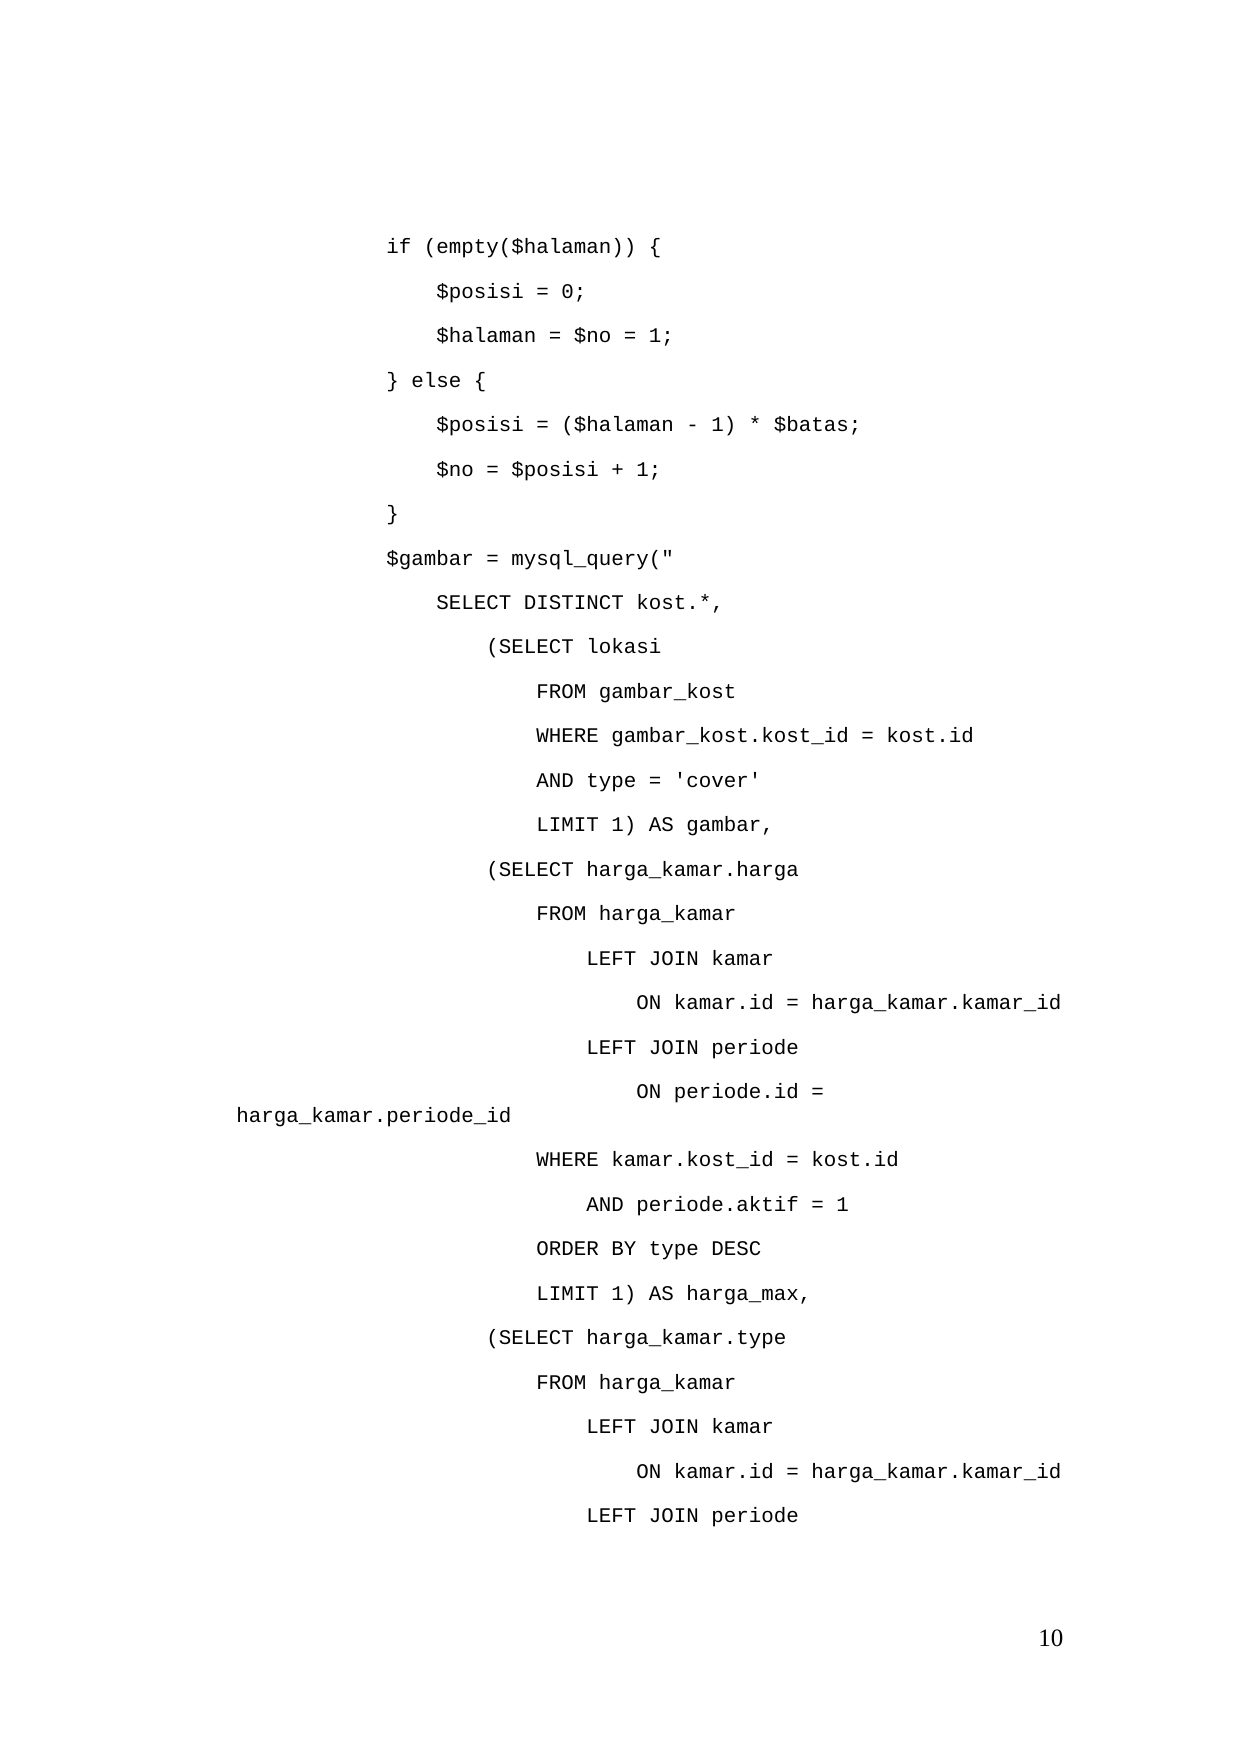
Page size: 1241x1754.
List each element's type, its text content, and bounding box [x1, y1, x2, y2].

text } [236, 503, 1063, 527]
text LIMIT 1) AS harga_max, [236, 1283, 1063, 1307]
text AND type = 'cover' [236, 770, 1063, 794]
text (SELECT harga_kamar.type [236, 1327, 1063, 1351]
text WHERE gambar_kost.kost_id = kost.id [236, 726, 1063, 749]
text LEFT JOIN kamar [236, 948, 1063, 972]
text $posisi = ($halaman - 1) * $batas; [236, 414, 1063, 438]
text LIMIT 1) AS gambar, [236, 814, 1063, 838]
text $posisi = 0; [236, 281, 1063, 304]
text FROM gambar_kost [236, 681, 1063, 705]
text ON kamar.id = harga_kamar.kamar_id [236, 1461, 1063, 1484]
text LEFT JOIN kamar [236, 1416, 1063, 1440]
text ON periode.id = harga_kamar.periode_id [236, 1081, 1063, 1129]
text SELECT DISTINCT kost.*, [236, 592, 1063, 616]
text $no = $posisi + 1; [236, 459, 1063, 482]
text (SELECT harga_kamar.harga [236, 859, 1063, 883]
text } else { [236, 370, 1063, 393]
text AND periode.aktif = 1 [236, 1194, 1063, 1218]
text WHERE kamar.kost_id = kost.id [236, 1149, 1063, 1173]
text (SELECT lokasi [236, 637, 1063, 660]
text FROM harga_kamar [236, 1372, 1063, 1396]
text ORDER BY type DESC [236, 1238, 1063, 1262]
text ON kamar.id = harga_kamar.kamar_id [236, 992, 1063, 1016]
text $halaman = $no = 1; [236, 325, 1063, 349]
text LEFT JOIN periode [236, 1037, 1063, 1061]
text if (empty($halaman)) { [236, 236, 1063, 260]
text FROM harga_kamar [236, 903, 1063, 927]
text $gambar = mysql_query(" [236, 548, 1063, 571]
text LEFT JOIN periode [236, 1505, 1063, 1529]
